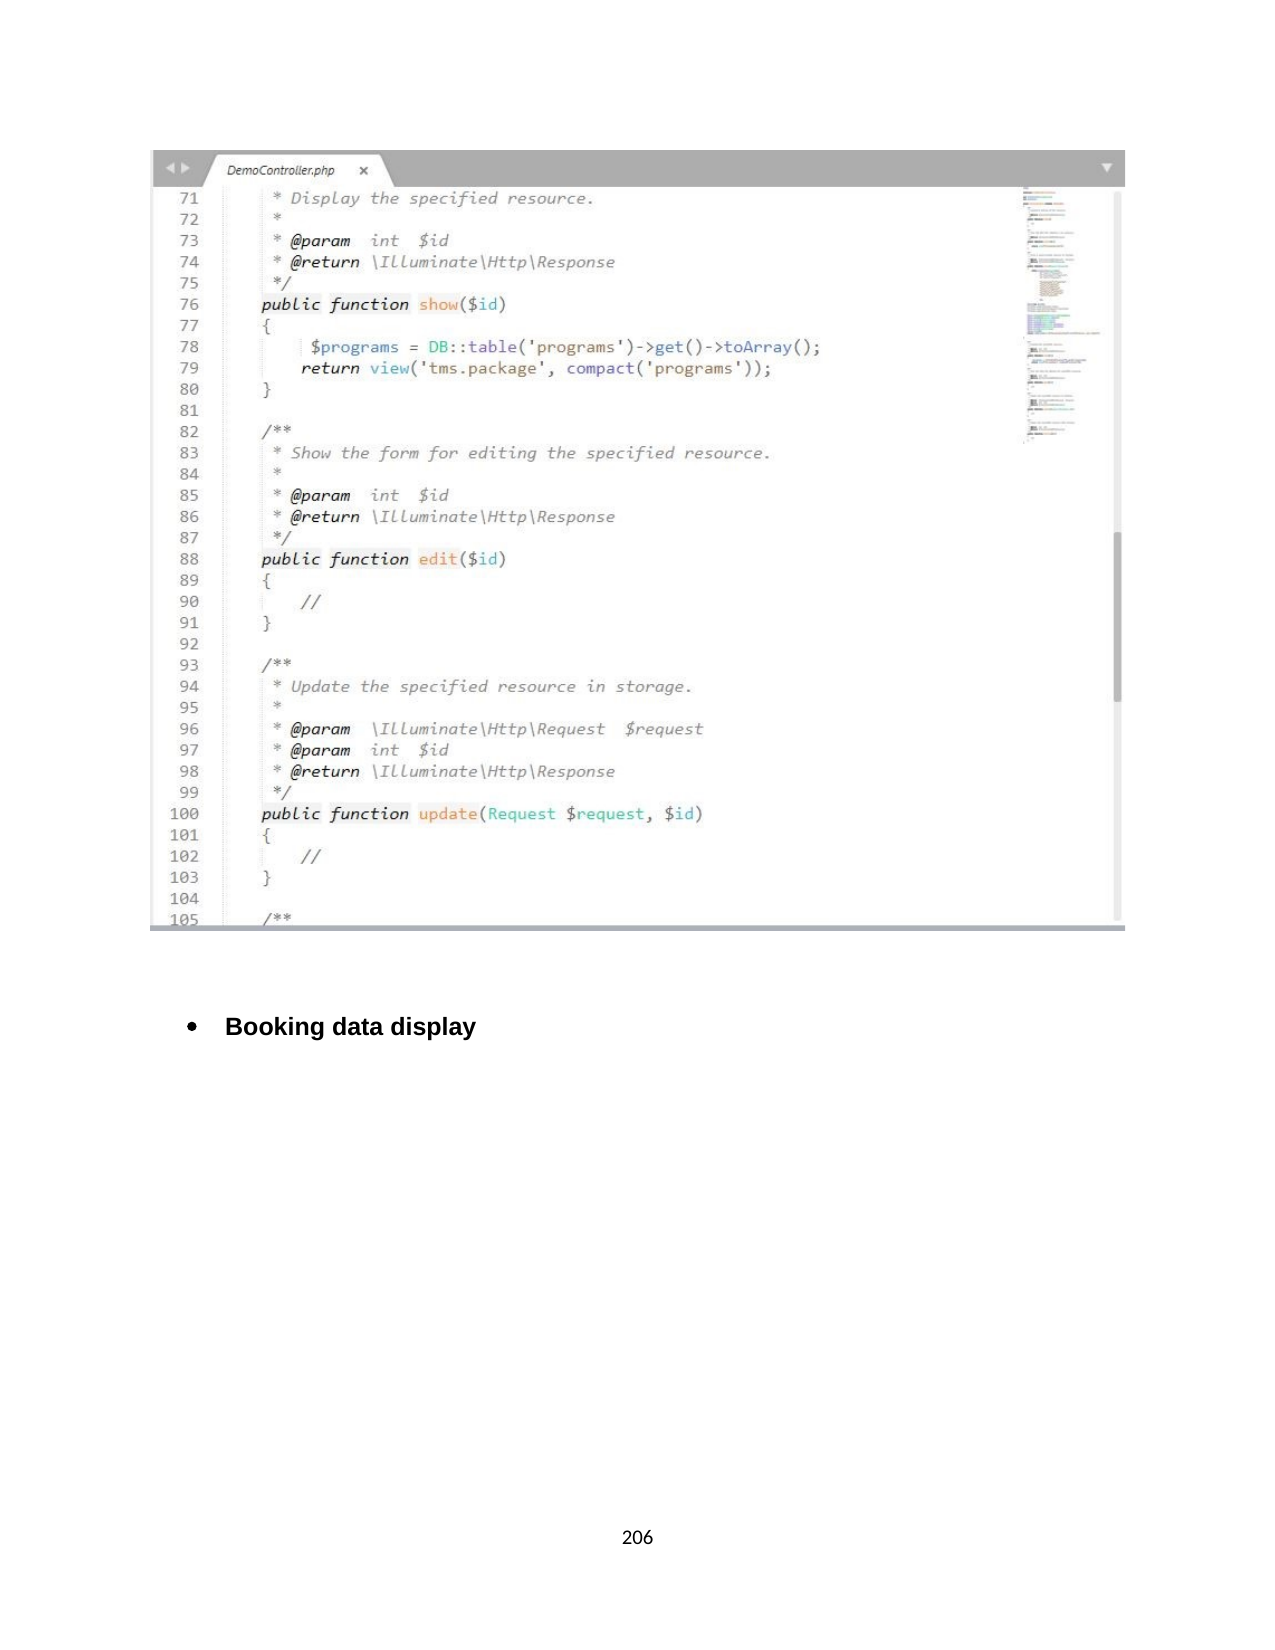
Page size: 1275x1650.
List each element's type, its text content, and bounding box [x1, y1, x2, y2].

list Booking data display [187, 1012, 1125, 1041]
picture [150, 150, 1125, 931]
